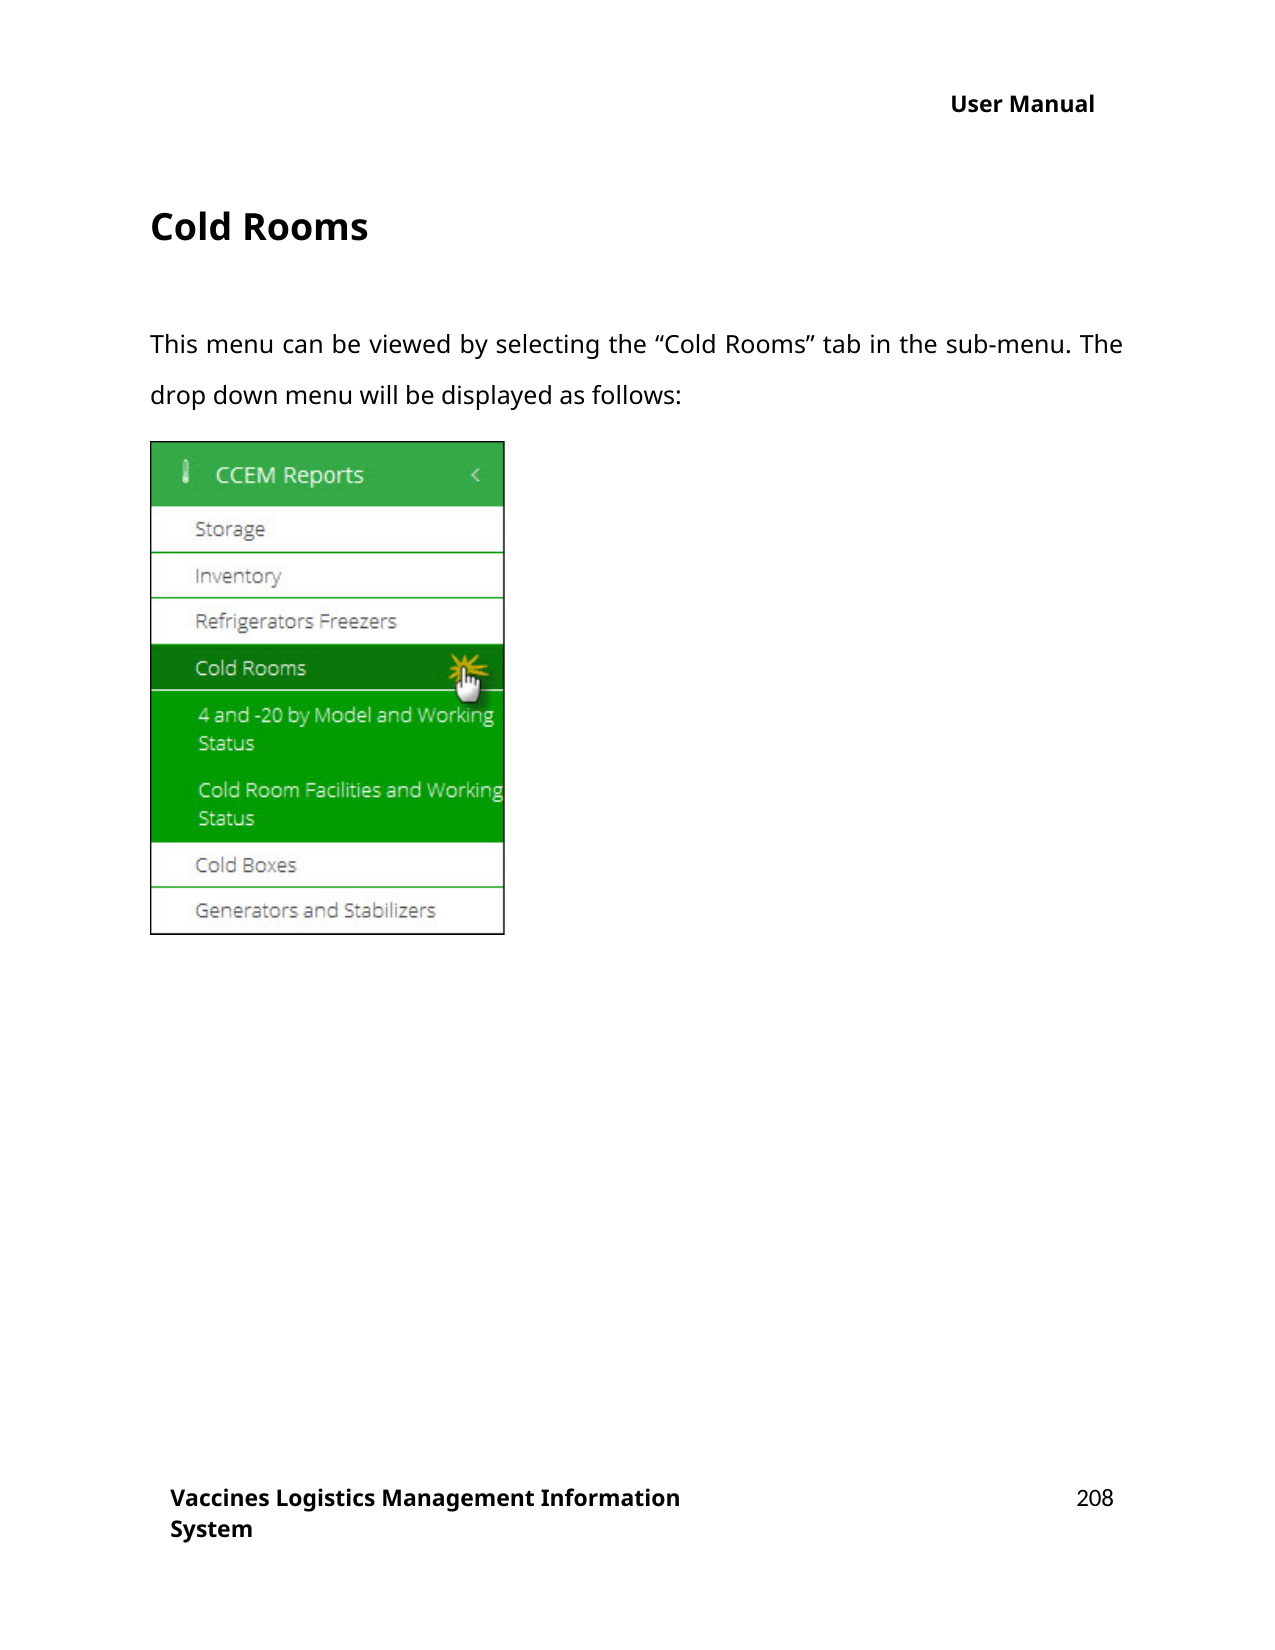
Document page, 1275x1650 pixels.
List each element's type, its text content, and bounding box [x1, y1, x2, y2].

picture [150, 441, 505, 935]
text This menu can be viewed by selecting the “Cold Rooms” tab in the sub-menu. The drop down menu will be displayed as follows: [150, 327, 1125, 412]
subtitle Cold Rooms [150, 200, 1125, 251]
